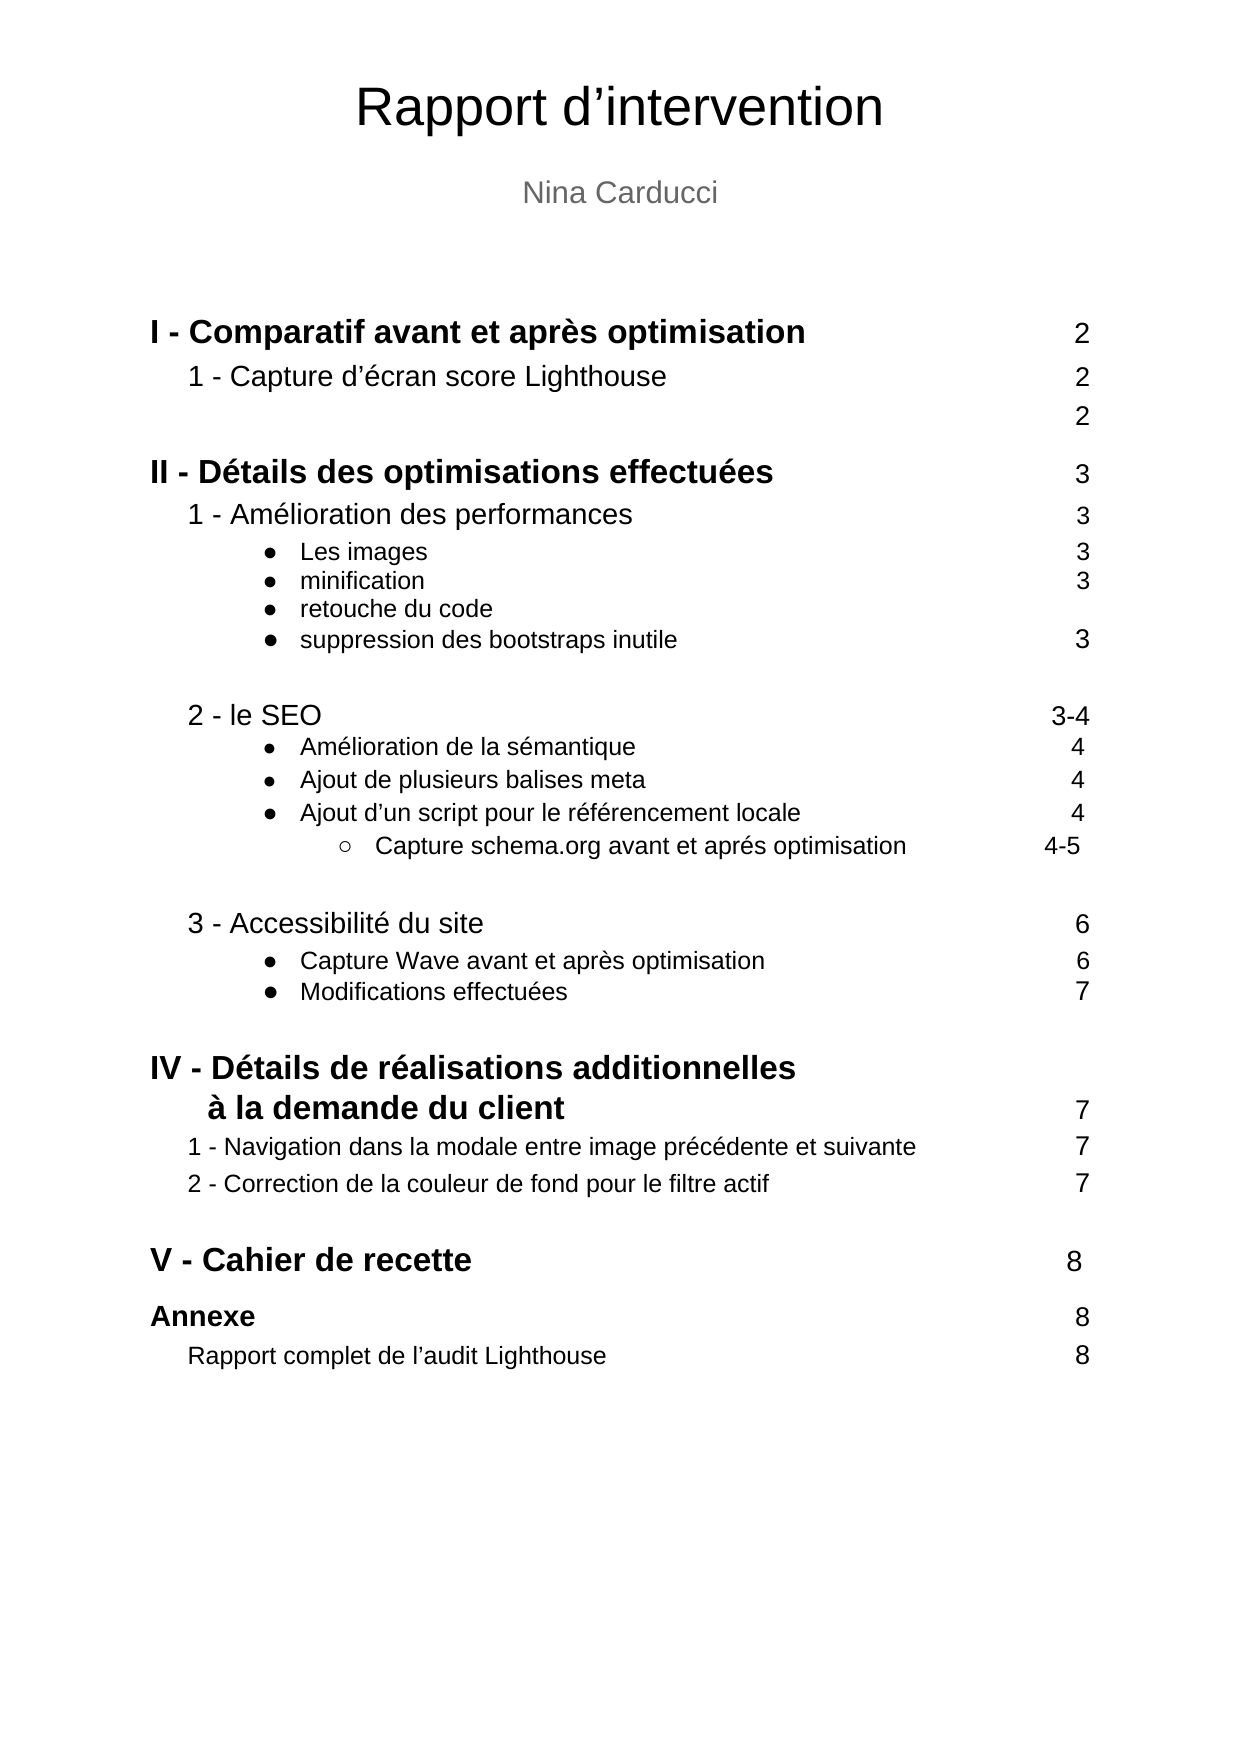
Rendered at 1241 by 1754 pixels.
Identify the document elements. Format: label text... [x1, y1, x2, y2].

subtitle Nina Carducci [150, 174, 1090, 210]
title Rapport d’intervention [150, 75, 1090, 137]
